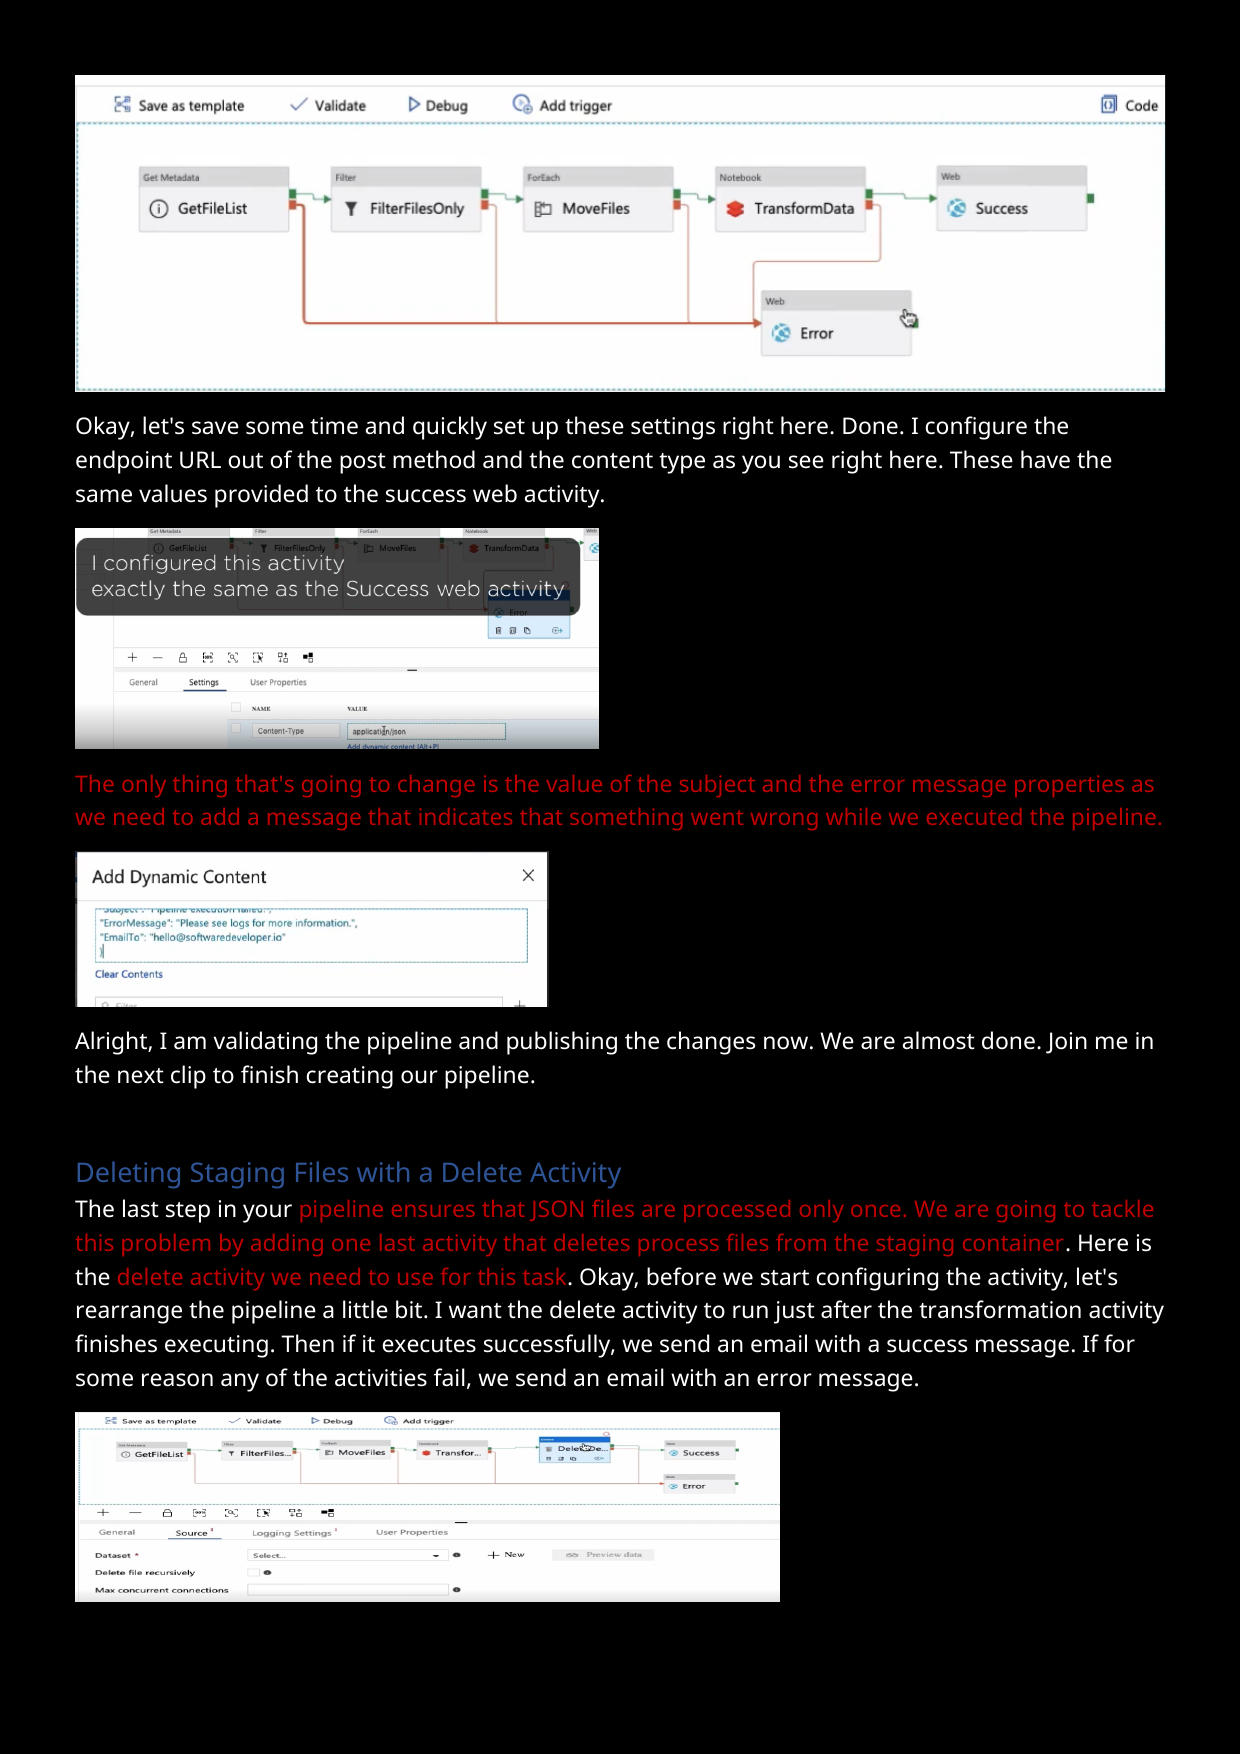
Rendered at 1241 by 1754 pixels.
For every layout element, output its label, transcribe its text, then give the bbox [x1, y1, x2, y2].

text The last step in your pipeline ensures that JSON files are processed only once. We are going to tackle this problem by adding one last activity that deletes process files from the staging container. Here is the delete activity we need to use for this task. Okay, before we start configuring the activity, let's rearrange the pipeline a little bit. I want the delete activity to run just after the transformation activity finishes executing. Then if it executes successfully, we send an email with a success message. If for some reason any of the activities fail, we send an email with an error message. [75, 1193, 1165, 1393]
picture [75, 851, 549, 1007]
picture [75, 1412, 780, 1602]
text Okay, let's save some time and quickly set up these settings right here. Done. I configure the endpoint URL out of the post method and the content type as you see right here. These have the same values provided to the success web activity. [75, 410, 1165, 509]
text Alright, I am validating the pipeline and publishing the changes now. We are almost done. Join me in the next clip to finish creating our pipeline. [75, 1025, 1165, 1090]
picture [75, 75, 1166, 392]
subtitle Deleting Staging Files with a Delete Activity [75, 1153, 1165, 1190]
text The only thing that's going to change is the value of the subject and the error message properties as we need to add a message that indicates that something went wrong while we executed the pipeline. [75, 768, 1165, 833]
picture [75, 528, 599, 749]
